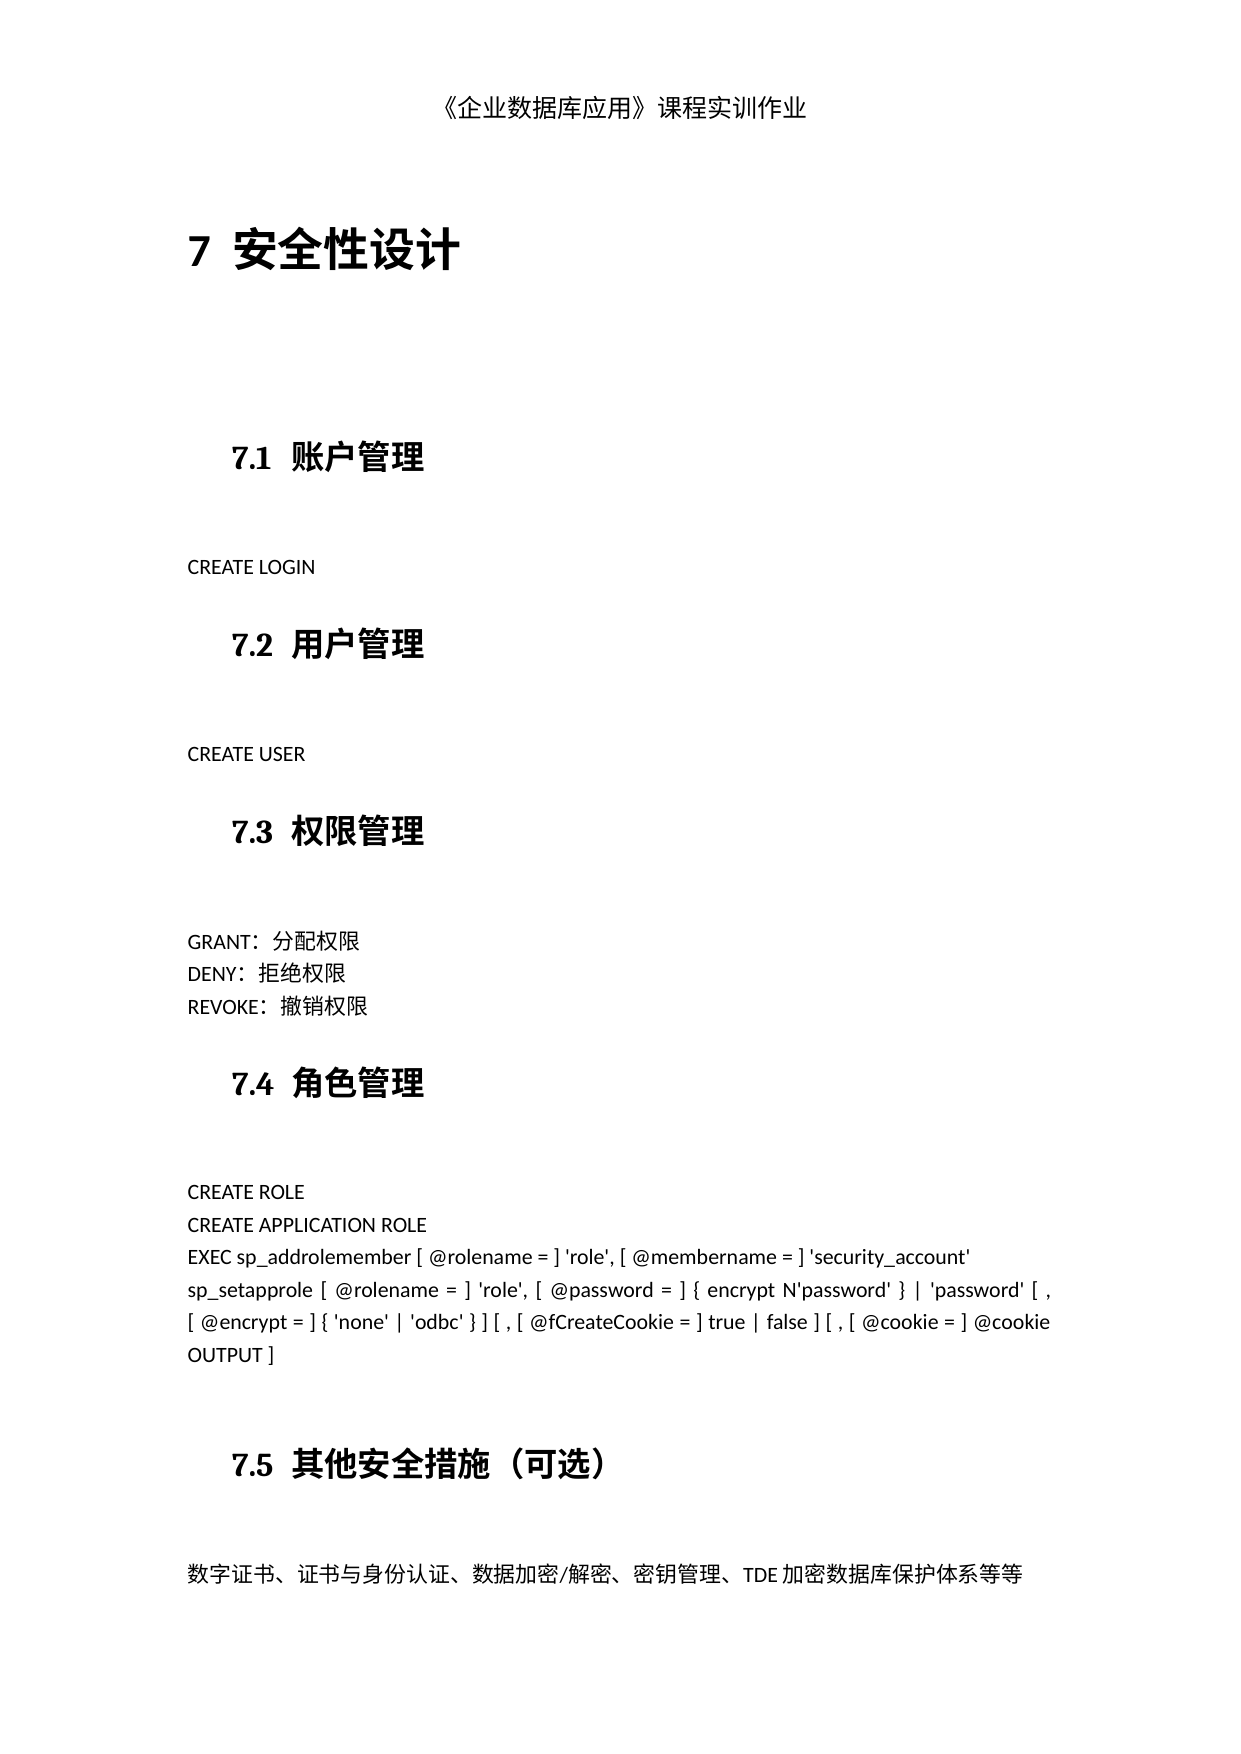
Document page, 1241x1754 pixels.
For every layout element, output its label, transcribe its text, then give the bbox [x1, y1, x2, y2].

text CREATE APPLICATION ROLE [187, 1208, 1053, 1240]
text CREATE LOGIN [187, 550, 1053, 582]
subtitle 其他安全措施（可选） [232, 1430, 1053, 1495]
text 数字证书、证书与身份认证、数据加密/解密、密钥管理、TDE 加密数据库保护体系等等 [187, 1557, 1053, 1589]
text REVOKE：撤销权限 [187, 988, 1053, 1021]
subtitle 用户管理 [232, 609, 1053, 674]
subtitle 安全性设计 [187, 197, 1053, 295]
subtitle 账户管理 [232, 423, 1053, 488]
text CREATE USER [187, 737, 1053, 769]
subtitle 权限管理 [232, 796, 1053, 861]
text CREATE ROLE [187, 1175, 1053, 1208]
subtitle 角色管理 [232, 1048, 1053, 1113]
text DENY：拒绝权限 [187, 956, 1053, 988]
text sp_setapprole [ @rolename = ] 'role', [ @password = ] { encrypt N'password' } | 'password' [ , [ @encrypt = ] { 'none' | 'odbc' } ] [ , [ @fCreateCookie = ] true | false ] [ , [ @cookie = ] @cookie OUTPUT ] [187, 1273, 1053, 1370]
text EXEC sp_addrolemember [ @rolename = ] 'role', [ @membername = ] 'security_account' [187, 1240, 1053, 1273]
text GRANT：分配权限 [187, 923, 1053, 956]
